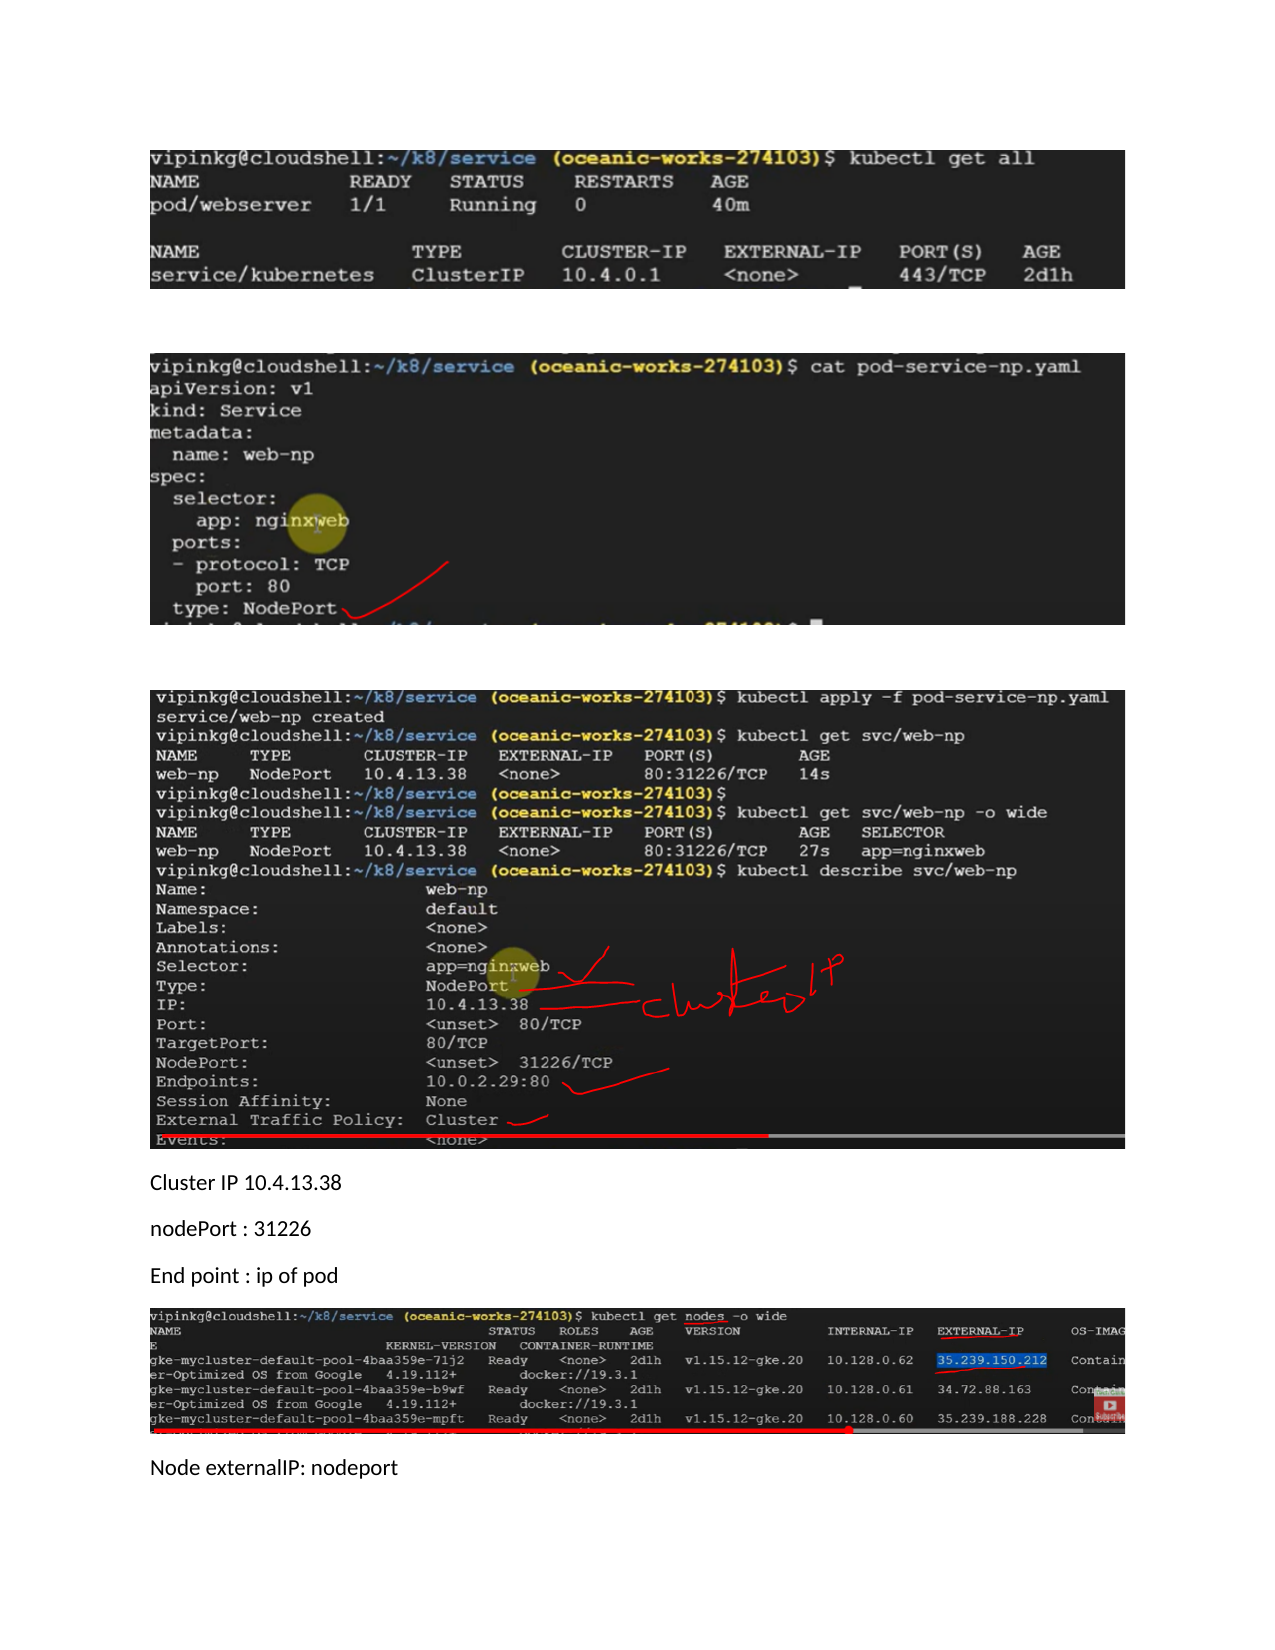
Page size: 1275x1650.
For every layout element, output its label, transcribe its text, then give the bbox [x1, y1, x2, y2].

picture [150, 690, 1125, 1149]
text nodePort : 31226 [150, 1214, 1125, 1242]
picture [150, 353, 1125, 625]
picture [150, 150, 1125, 289]
picture [150, 1308, 1125, 1434]
text Node externalIP: nodeport [150, 1453, 1125, 1481]
text End point : ip of pod [150, 1261, 1125, 1289]
text Cluster IP 10.4.13.38 [150, 1168, 1125, 1196]
